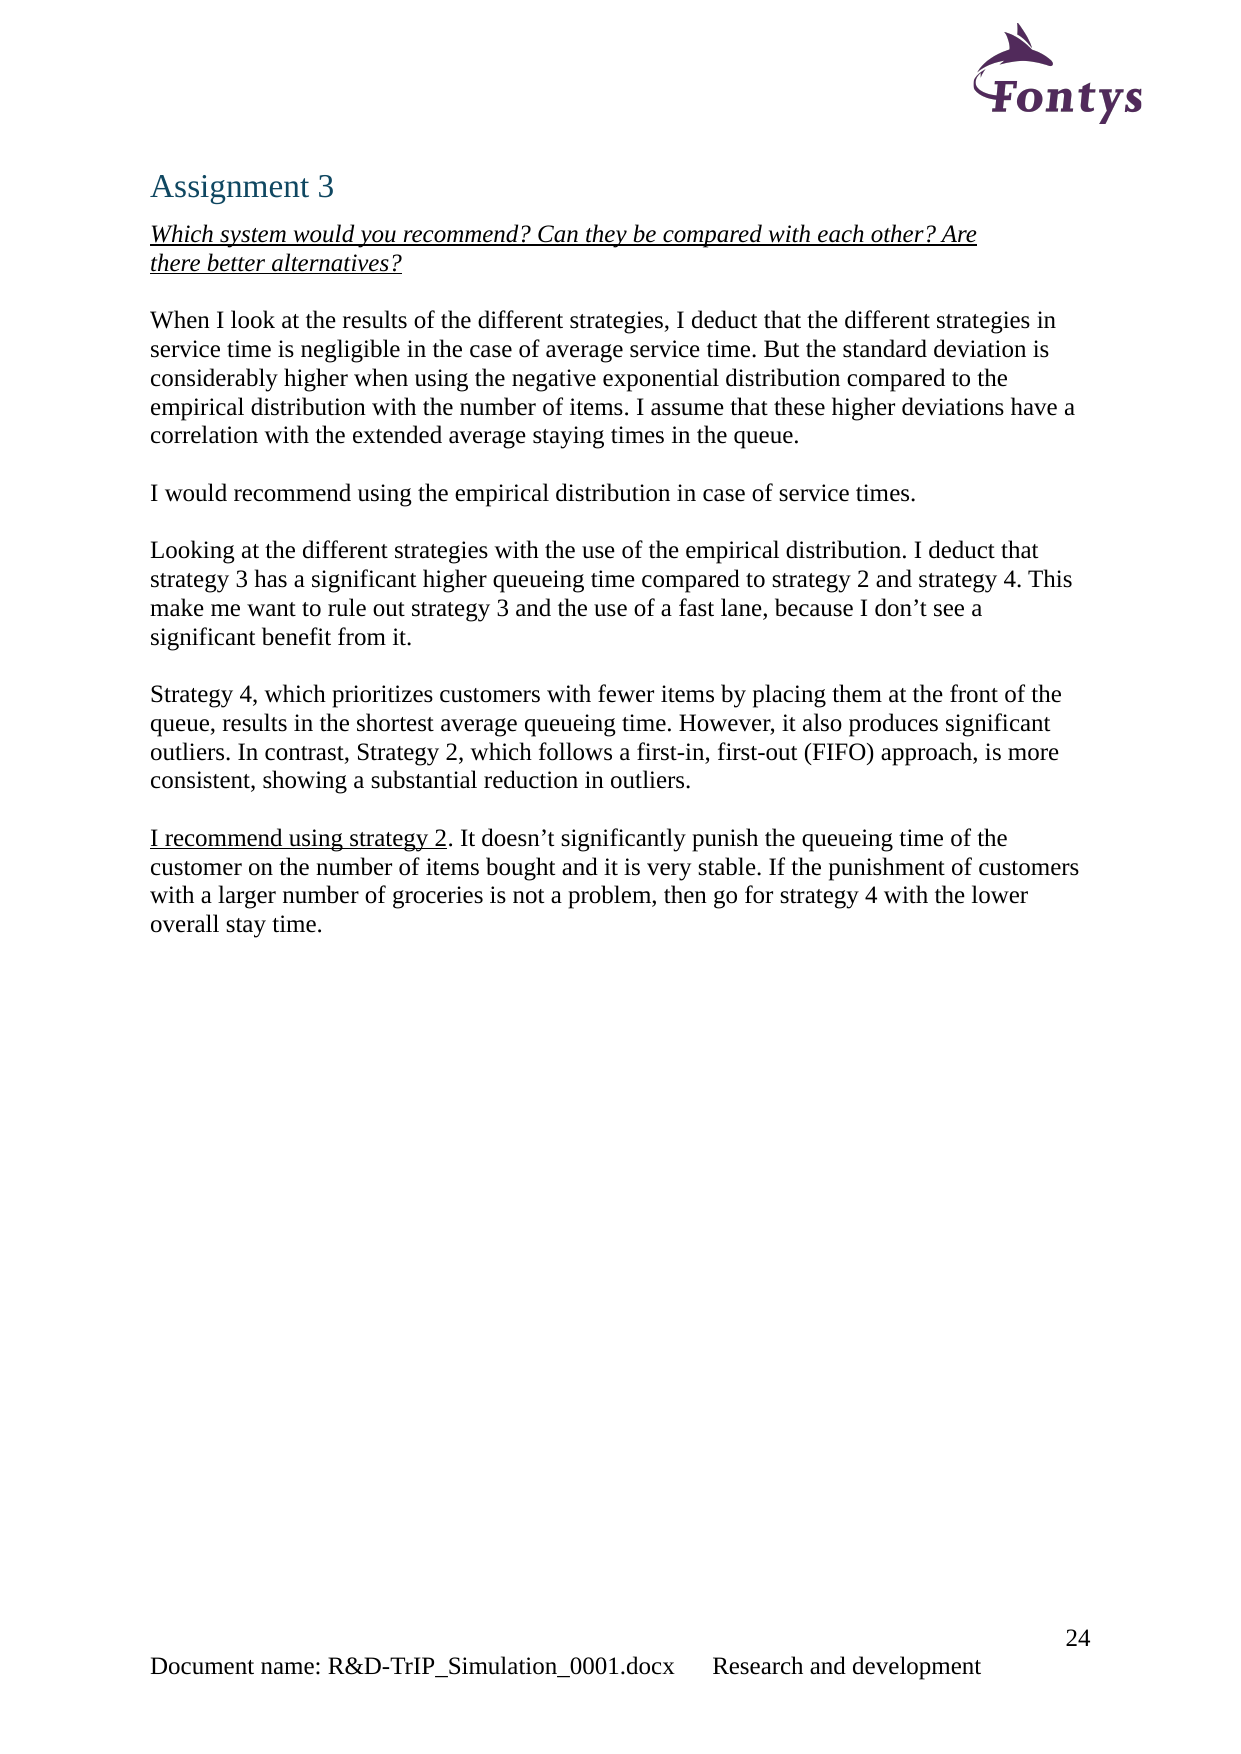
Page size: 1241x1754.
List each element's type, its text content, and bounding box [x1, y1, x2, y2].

subtitle Assignment 3 [150, 167, 1090, 205]
text I recommend using strategy 2. It doesn’t significantly punish the queueing time of the customer on the number of items bought and it is very stable. If the punishment of customers with a larger number of groceries is not a problem, then go for strategy 4 with the lower overall stay time. [150, 823, 1090, 938]
text I would recommend using the empirical distribution in case of service times. [150, 478, 1090, 507]
picture [973, 23, 1142, 124]
text Strategy 4, which prioritizes customers with fewer items by placing them at the front of the queue, results in the shortest average queueing time. However, it also produces significant outliers. In contrast, Strategy 2, which follows a first-in, first-out (FIFO) approach, is more consistent, showing a substantial reduction in outliers. [150, 679, 1090, 794]
text When I look at the results of the different strategies, I deduct that the different strategies in service time is negligible in the case of average service time. But the standard deviation is considerably higher when using the negative exponential distribution compared to the empirical distribution with the number of items. I assume that these higher deviations have a correlation with the extended average staying times in the queue. [150, 305, 1090, 449]
text there better alternatives? [150, 248, 1090, 277]
text Which system would you recommend? Can they be compared with each other? Are [150, 219, 1090, 248]
text Looking at the different strategies with the use of the empirical distribution. I deduct that strategy 3 has a significant higher queueing time compared to strategy 2 and strategy 4. This make me want to rule out strategy 3 and the use of a fast lane, because I don’t see a significant benefit from it. [150, 535, 1090, 650]
